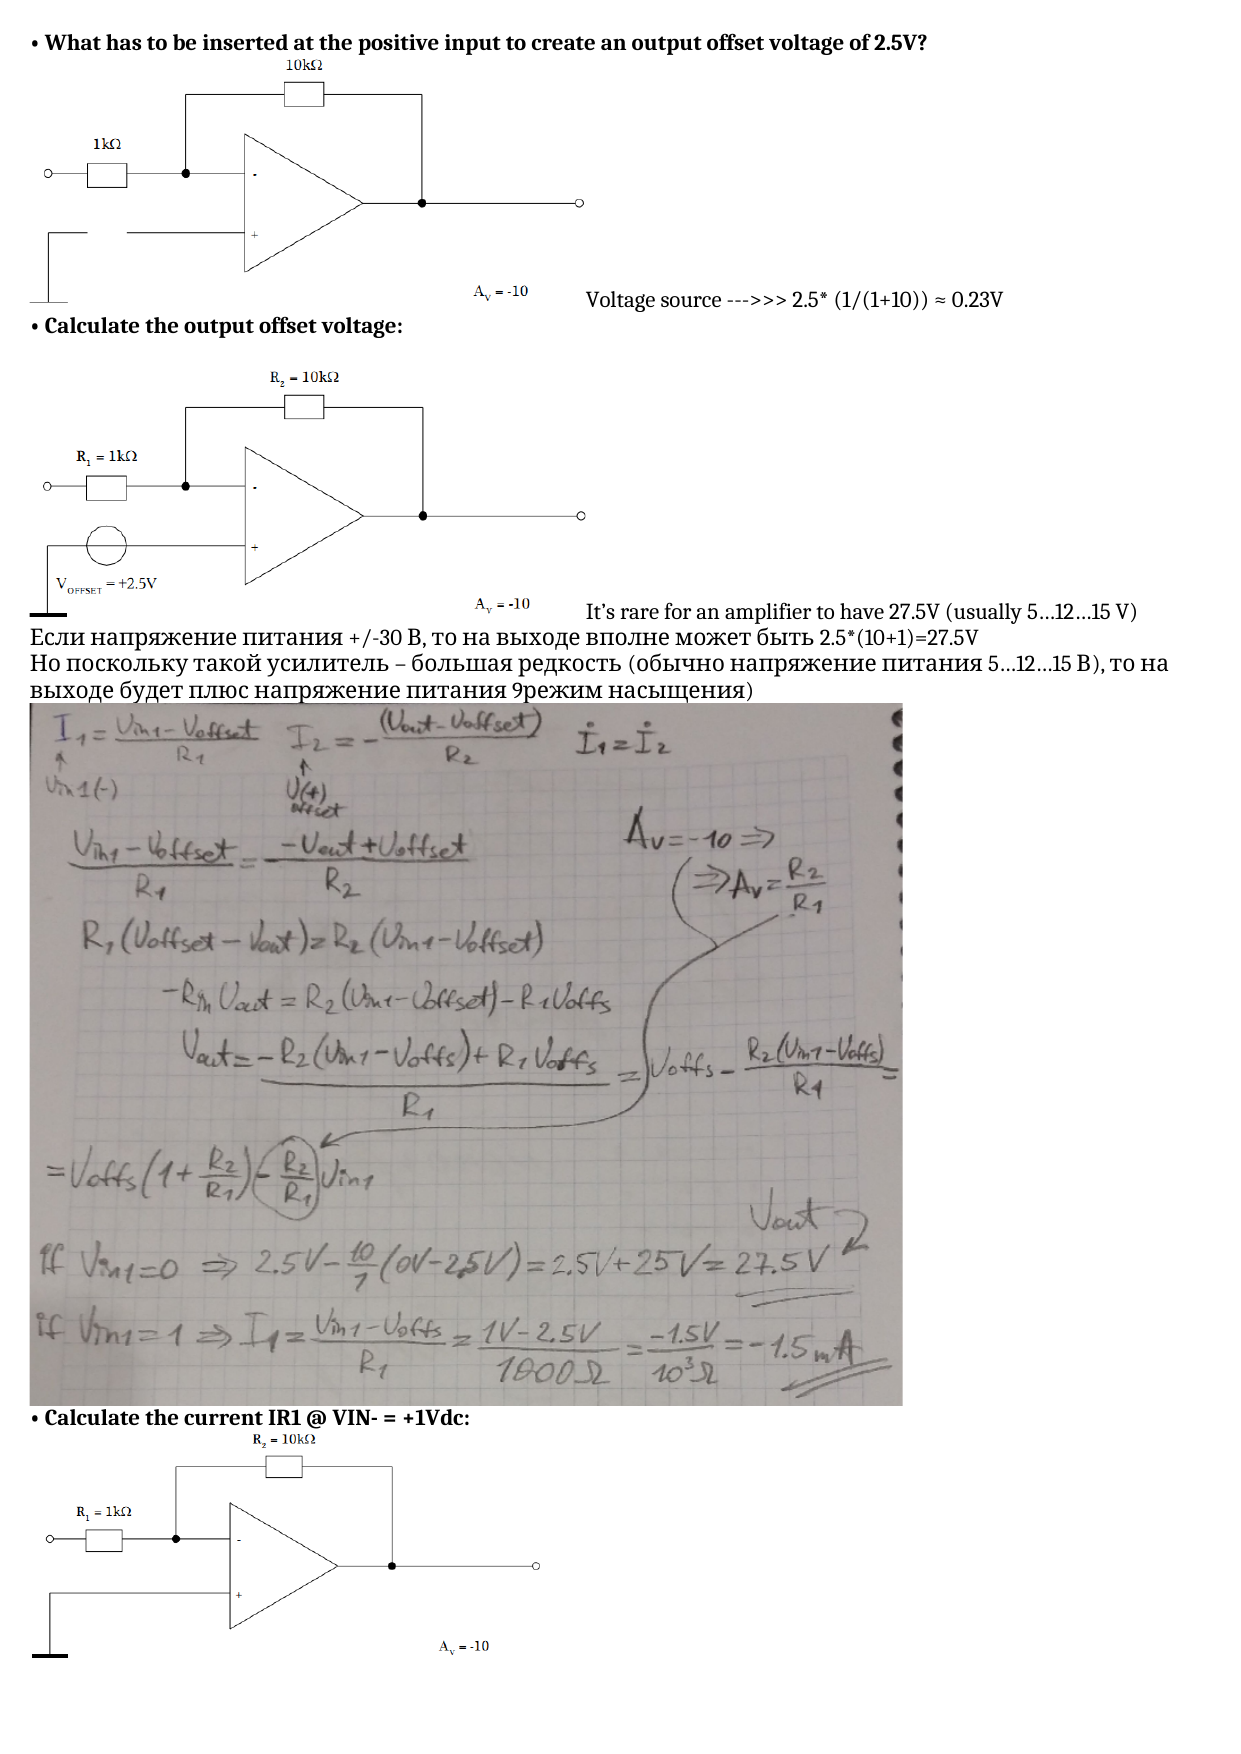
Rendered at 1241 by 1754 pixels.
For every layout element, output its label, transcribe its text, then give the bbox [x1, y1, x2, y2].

picture [29, 56, 586, 308]
picture [29, 703, 903, 1406]
text • Calculate the output offset voltage: [29, 313, 1211, 339]
text Если напряжение питания +/-30 В, то на выходе вполне может быть 2.5*(10+1)=27.5V [29, 625, 1211, 651]
picture [29, 367, 586, 619]
picture [29, 1431, 540, 1660]
text • Calculate the current IR1 @ VIN- = +1Vdc: [29, 1405, 1211, 1431]
text Но поскольку такой усилитель – большая редкость (обычно напряжение питания 5…12…15 В), то на выходе будет плюс напряжение питания 9режим насыщения) [29, 651, 1211, 704]
text • What has to be inserted at the positive input to create an output offset voltage of 2.5V? [29, 29, 1211, 56]
